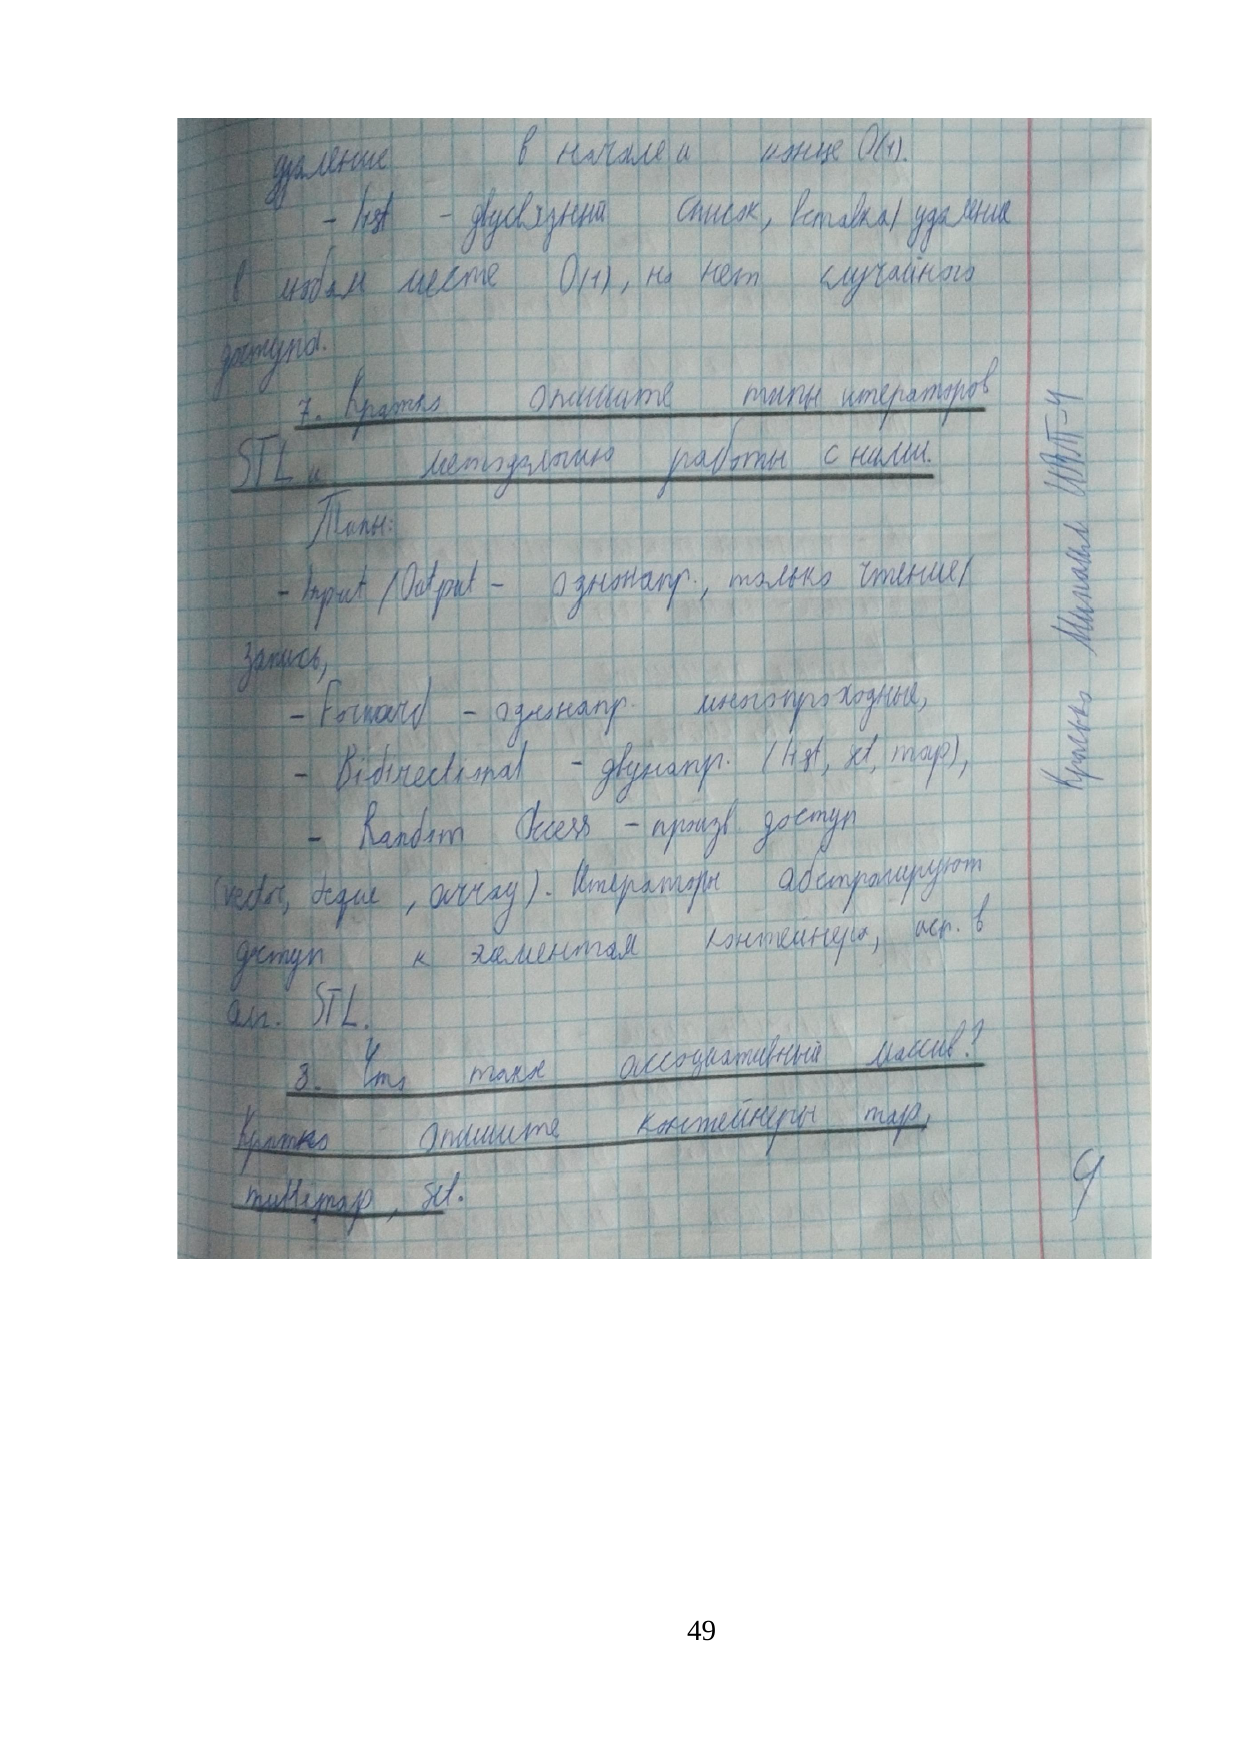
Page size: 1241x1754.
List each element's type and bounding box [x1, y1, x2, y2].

picture [177, 118, 1152, 1259]
